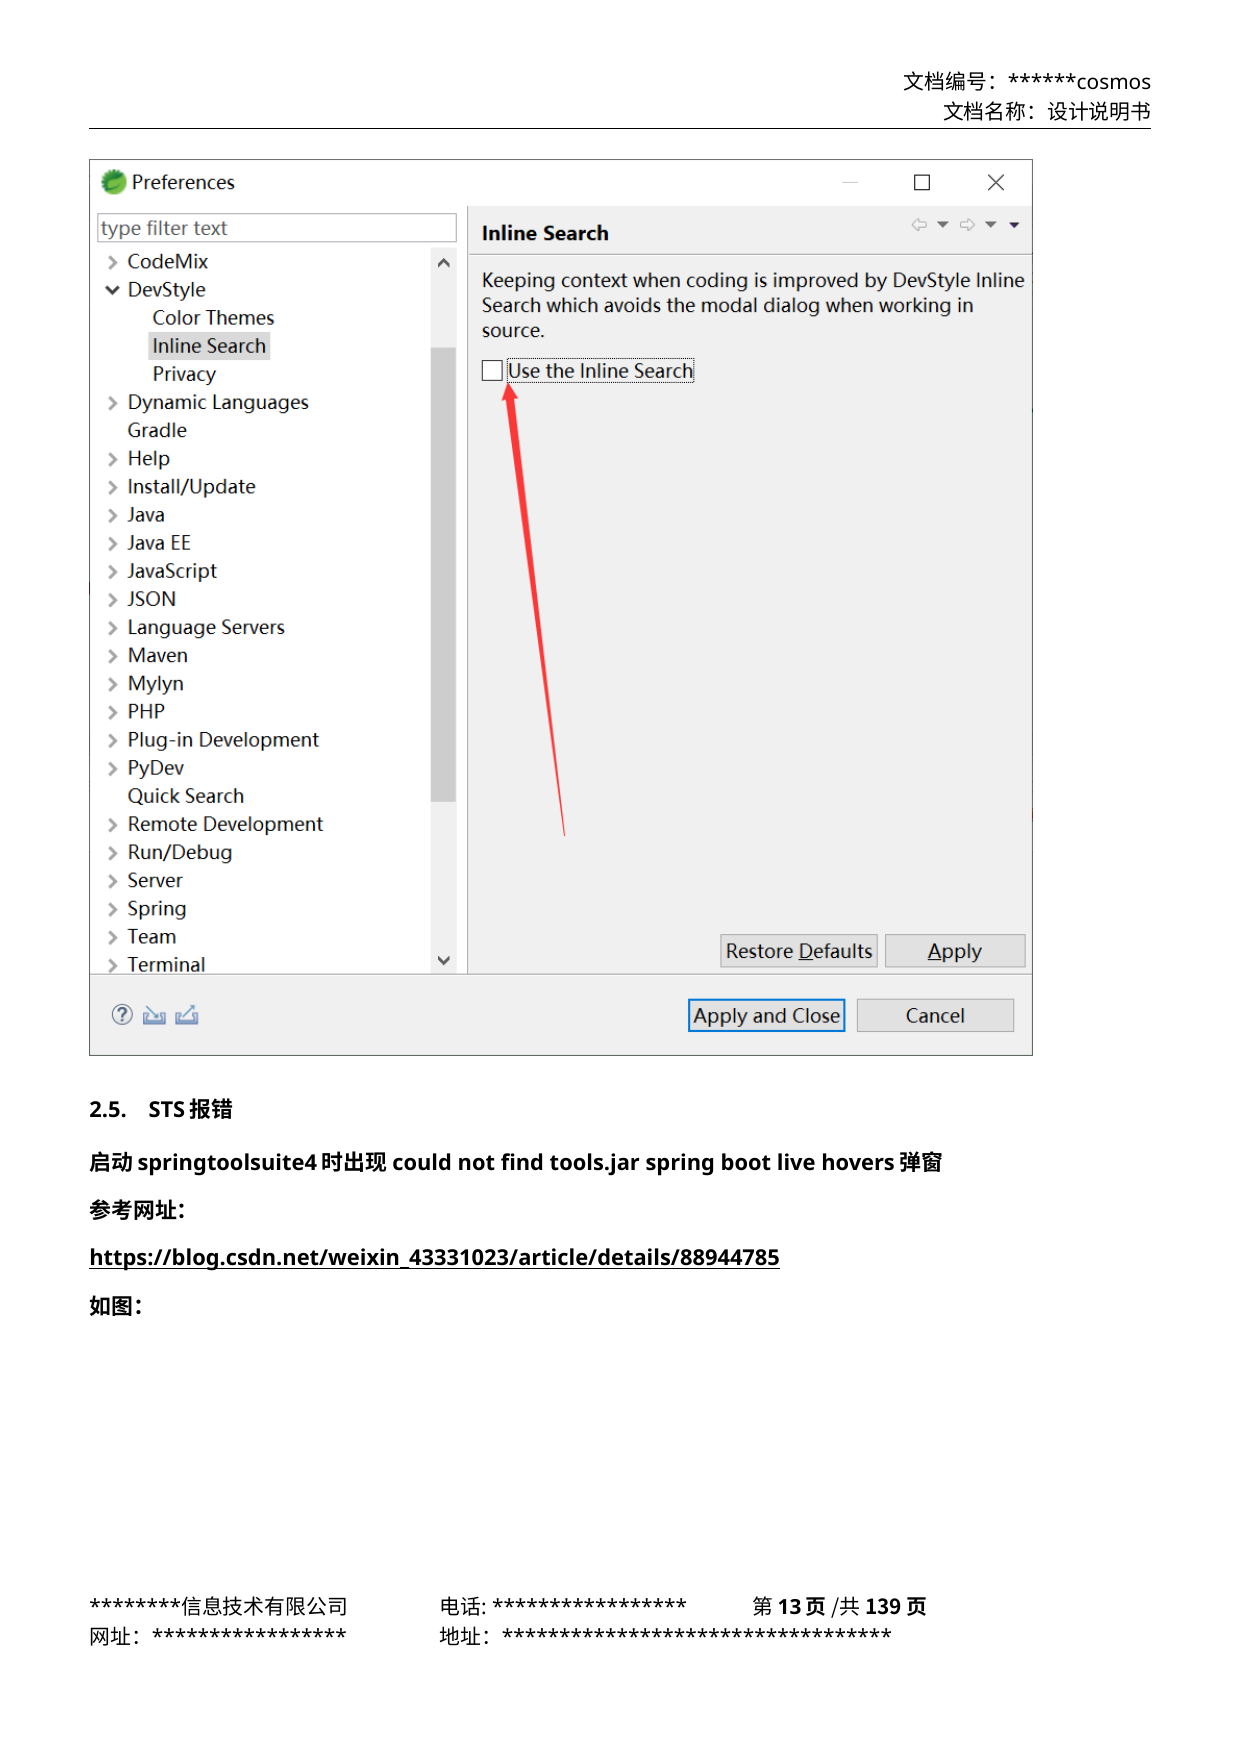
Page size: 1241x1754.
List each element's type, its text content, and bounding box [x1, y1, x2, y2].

text 参考网址： [89, 1193, 1151, 1225]
text 启动springtoolsuite4时出现 could not find tools.jar spring boot live hovers弹窗 [89, 1144, 1151, 1177]
text 如图： [89, 1288, 1151, 1321]
picture [89, 159, 1033, 1056]
text https://blog.csdn.net/weixin_43331023/article/details/88944785 [89, 1241, 1151, 1273]
subtitle STS报错 [89, 1092, 1151, 1124]
